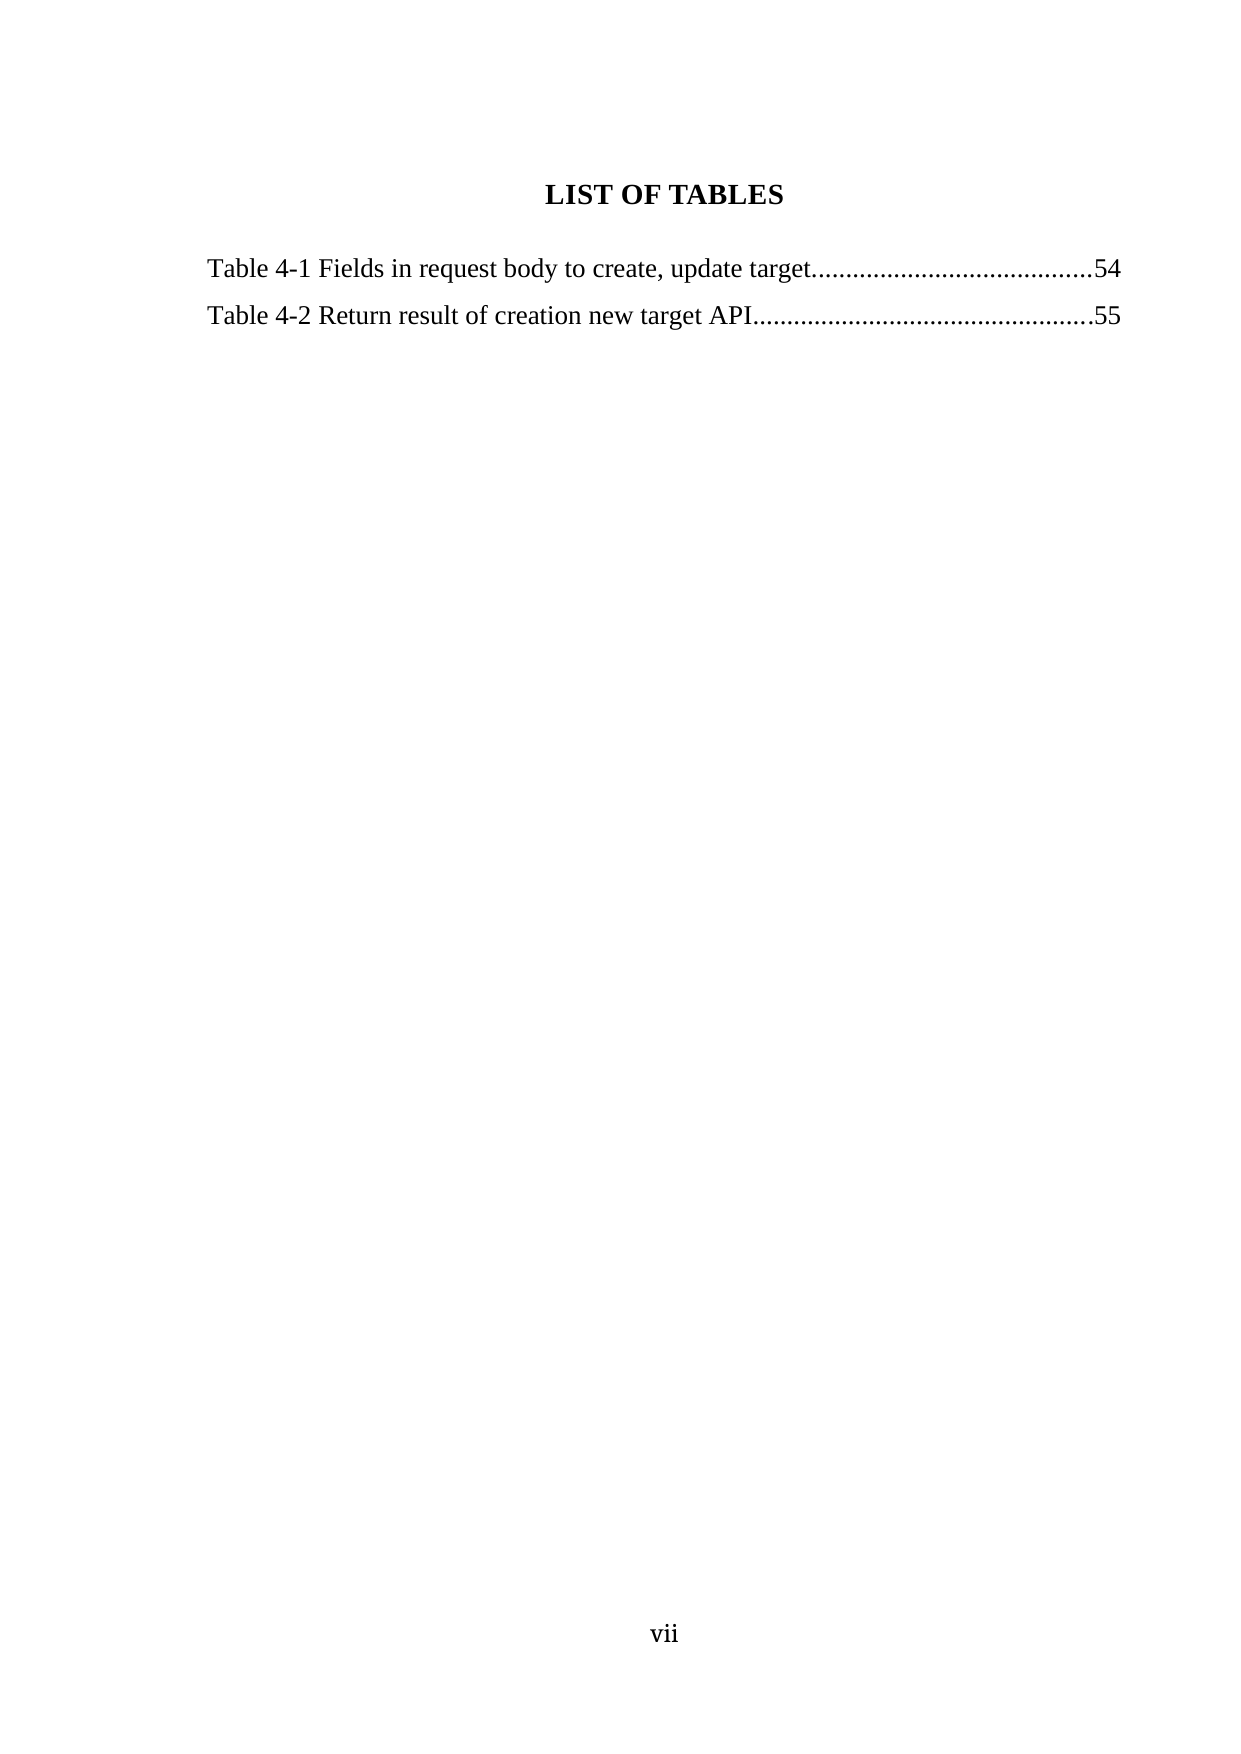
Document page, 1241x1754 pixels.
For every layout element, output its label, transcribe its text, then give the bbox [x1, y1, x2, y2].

title LIST OF TABLES [207, 177, 1122, 211]
text Table 4-1 Fields in request body to create, update target. 54 [207, 252, 1122, 284]
text Table 4-2 Return result of creation new target API .55 [207, 299, 1122, 330]
